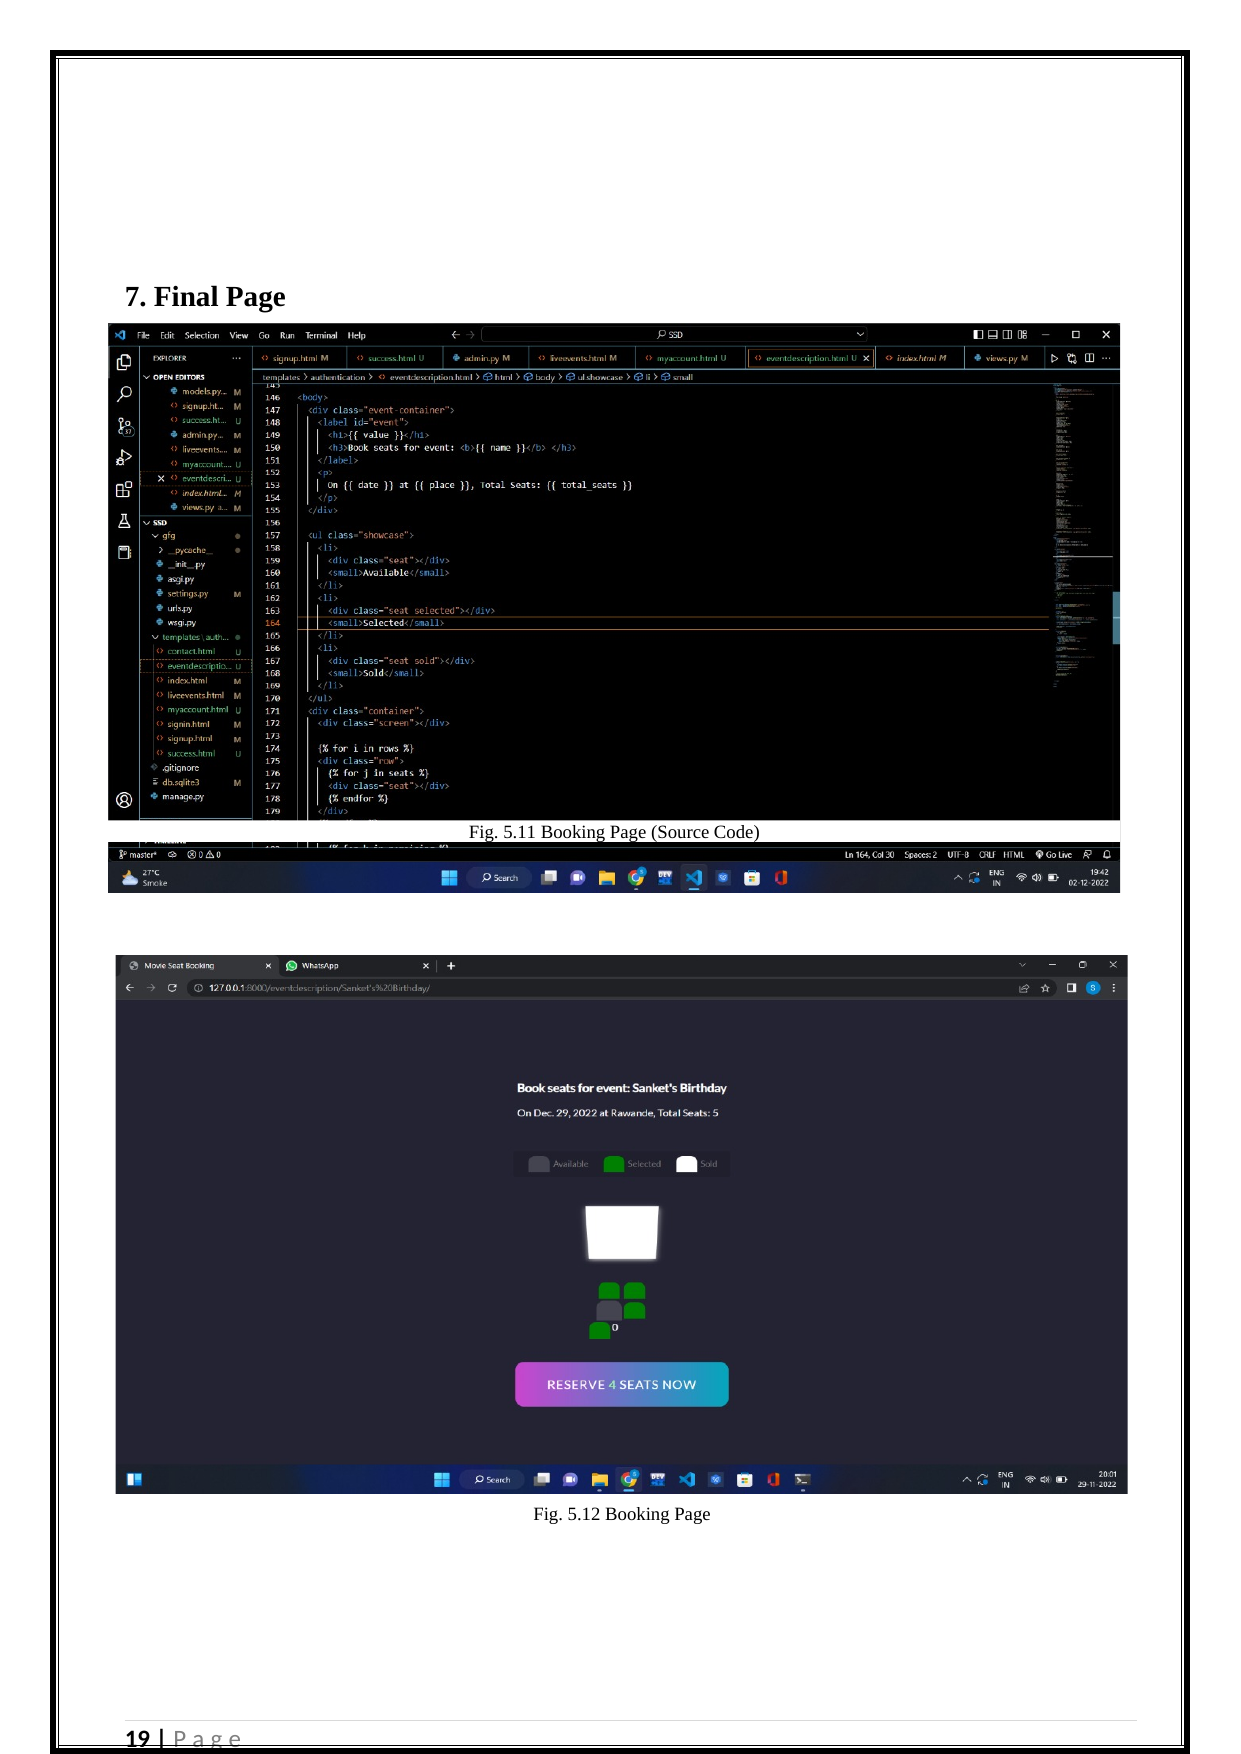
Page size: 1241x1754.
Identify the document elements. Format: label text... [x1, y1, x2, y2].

picture [115, 955, 1128, 1494]
picture [108, 842, 1121, 893]
text 7. Final Page [124, 279, 1137, 313]
picture [108, 323, 1121, 820]
